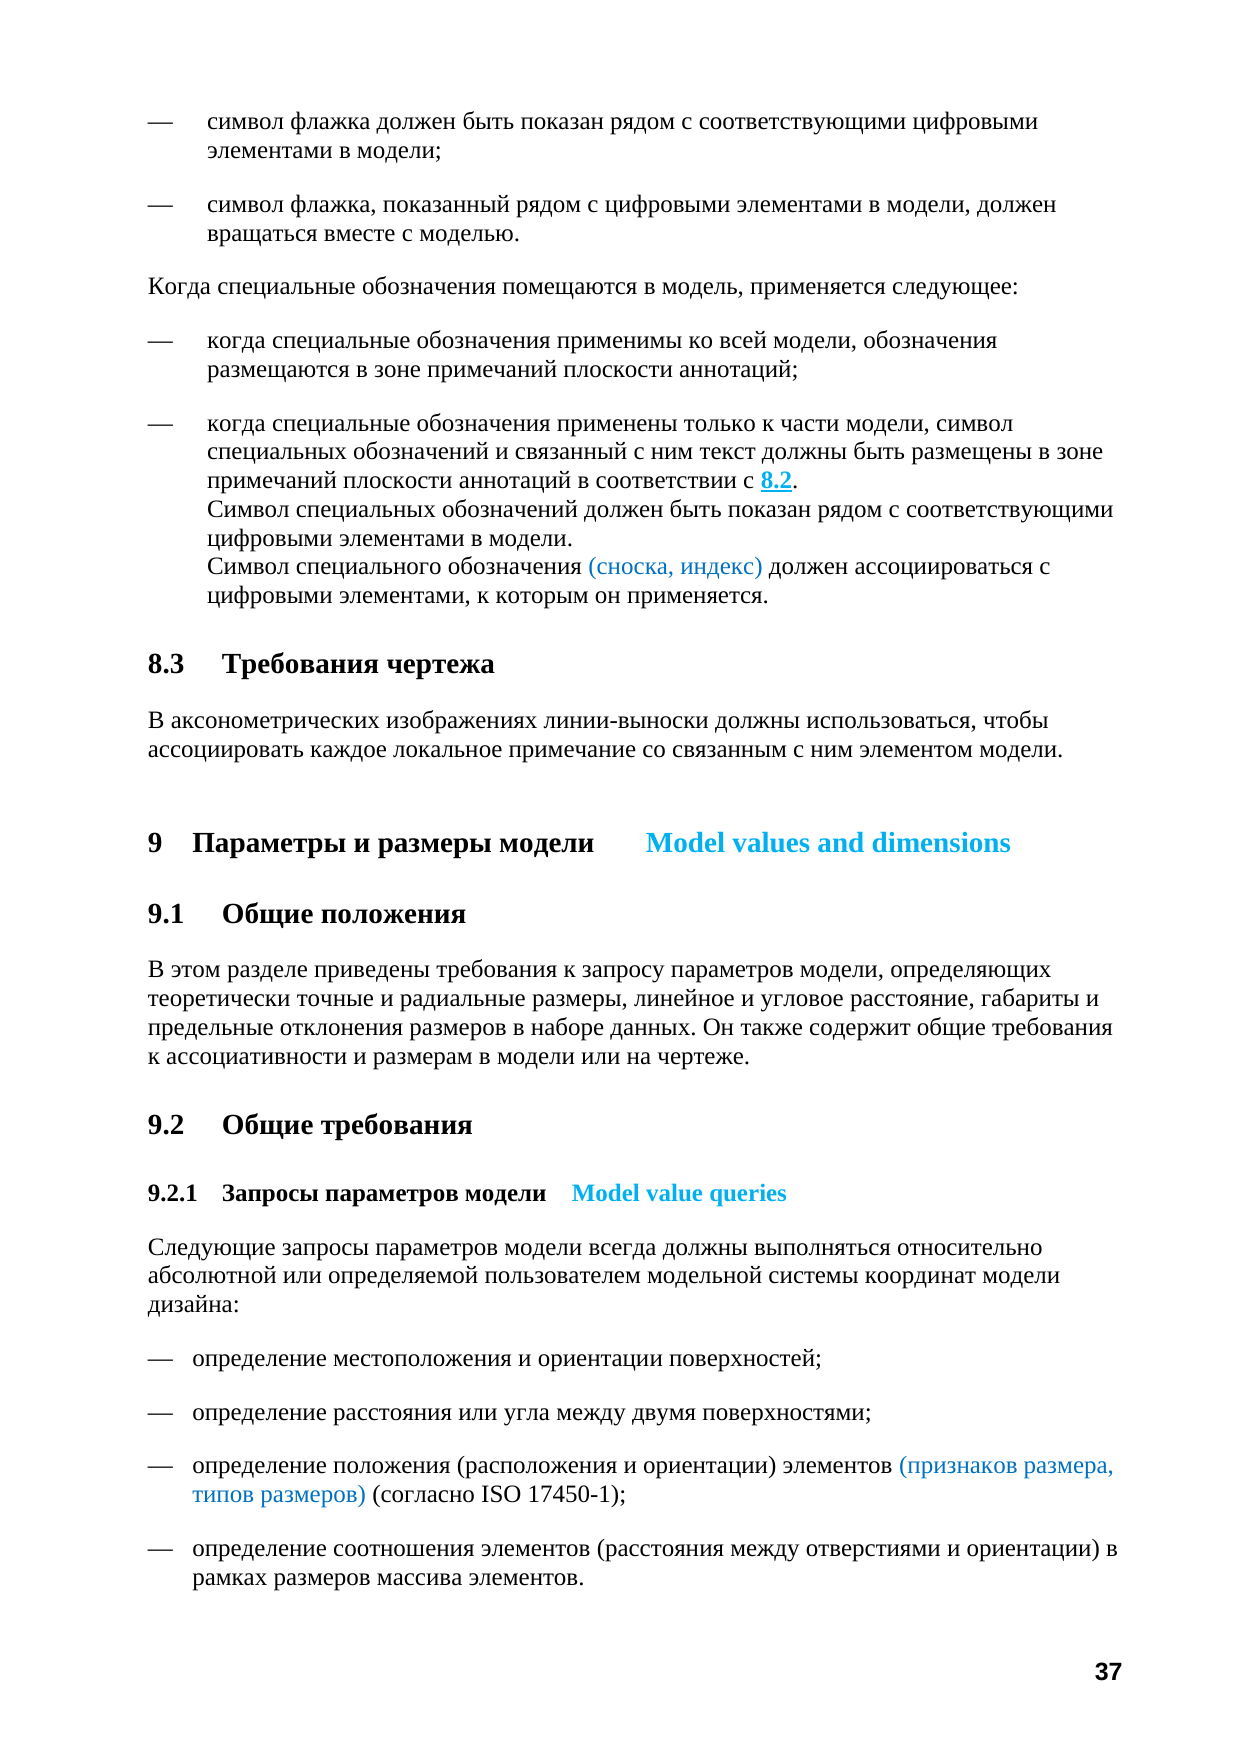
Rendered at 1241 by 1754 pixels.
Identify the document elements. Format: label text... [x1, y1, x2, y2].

list — символ флажка, показанный рядом с цифровыми элементами в модели, должен вращаться вместе с моделью. [148, 189, 1122, 246]
list 9.1 Общие положения [148, 896, 1122, 929]
list Символ специальных обозначений должен быть показан рядом с соответствующими цифровыми элементами в модели. [207, 494, 1122, 551]
list — определение соотношения элементов (расстояния между отверстиями и ориентации) в рамках размеров массива элементов. [148, 1533, 1122, 1591]
list — символ флажка должен быть показан рядом с соответствующими цифровыми элементами в модели; [148, 106, 1122, 164]
list 8.3 Требования чертежа [148, 646, 1122, 680]
list Символ специального обозначения (сноска, индекс) должен ассоциироваться с цифровыми элементами, к которым он применяется. [207, 551, 1122, 609]
list — определение положения (расположения и ориентации) элементов (признаков размера, типов размеров) (согласно ISO 17450-1); [148, 1451, 1122, 1508]
list 9 Параметры и размеры модели Model values and dimensions [148, 825, 1122, 858]
list 37 [148, 1657, 1122, 1686]
list 9.2 Общие требования [148, 1107, 1122, 1141]
list Следующие запросы параметров модели всегда должны выполняться относительно абсолютной или определяемой пользователем модельной системы координат модели дизайна: [148, 1232, 1122, 1318]
list 9.2.1 Запросы параметров модели Model value queries [148, 1178, 1122, 1207]
list — определение расстояния или угла между двумя поверхностями; [148, 1397, 1122, 1426]
list Когда специальные обозначения помещаются в модель, применяется следующее: [148, 271, 1122, 300]
list В аксонометрических изображениях линии-выноски должны использоваться, чтобы ассоциировать каждое локальное примечание со связанным с ним элементом модели. [148, 705, 1122, 762]
list В этом разделе приведены требования к запросу параметров модели, определяющих теоретически точные и радиальные размеры, линейное и угловое расстояние, габариты и предельные отклонения размеров в наборе данных. Он также содержит общие требования к ассоциативности и размерам в модели или на чертеже. [148, 954, 1122, 1069]
list — когда специальные обозначения применимы ко всей модели, обозначения размещаются в зоне примечаний плоскости аннотаций; [148, 325, 1122, 383]
list — определение местоположения и ориентации поверхностей; [148, 1343, 1122, 1372]
list — когда специальные обозначения применены только к части модели, символ специальных обозначений и связанный с ним текст должны быть размещены в зоне примечаний плоскости аннотаций в соответствии с 8.2. [148, 408, 1122, 494]
